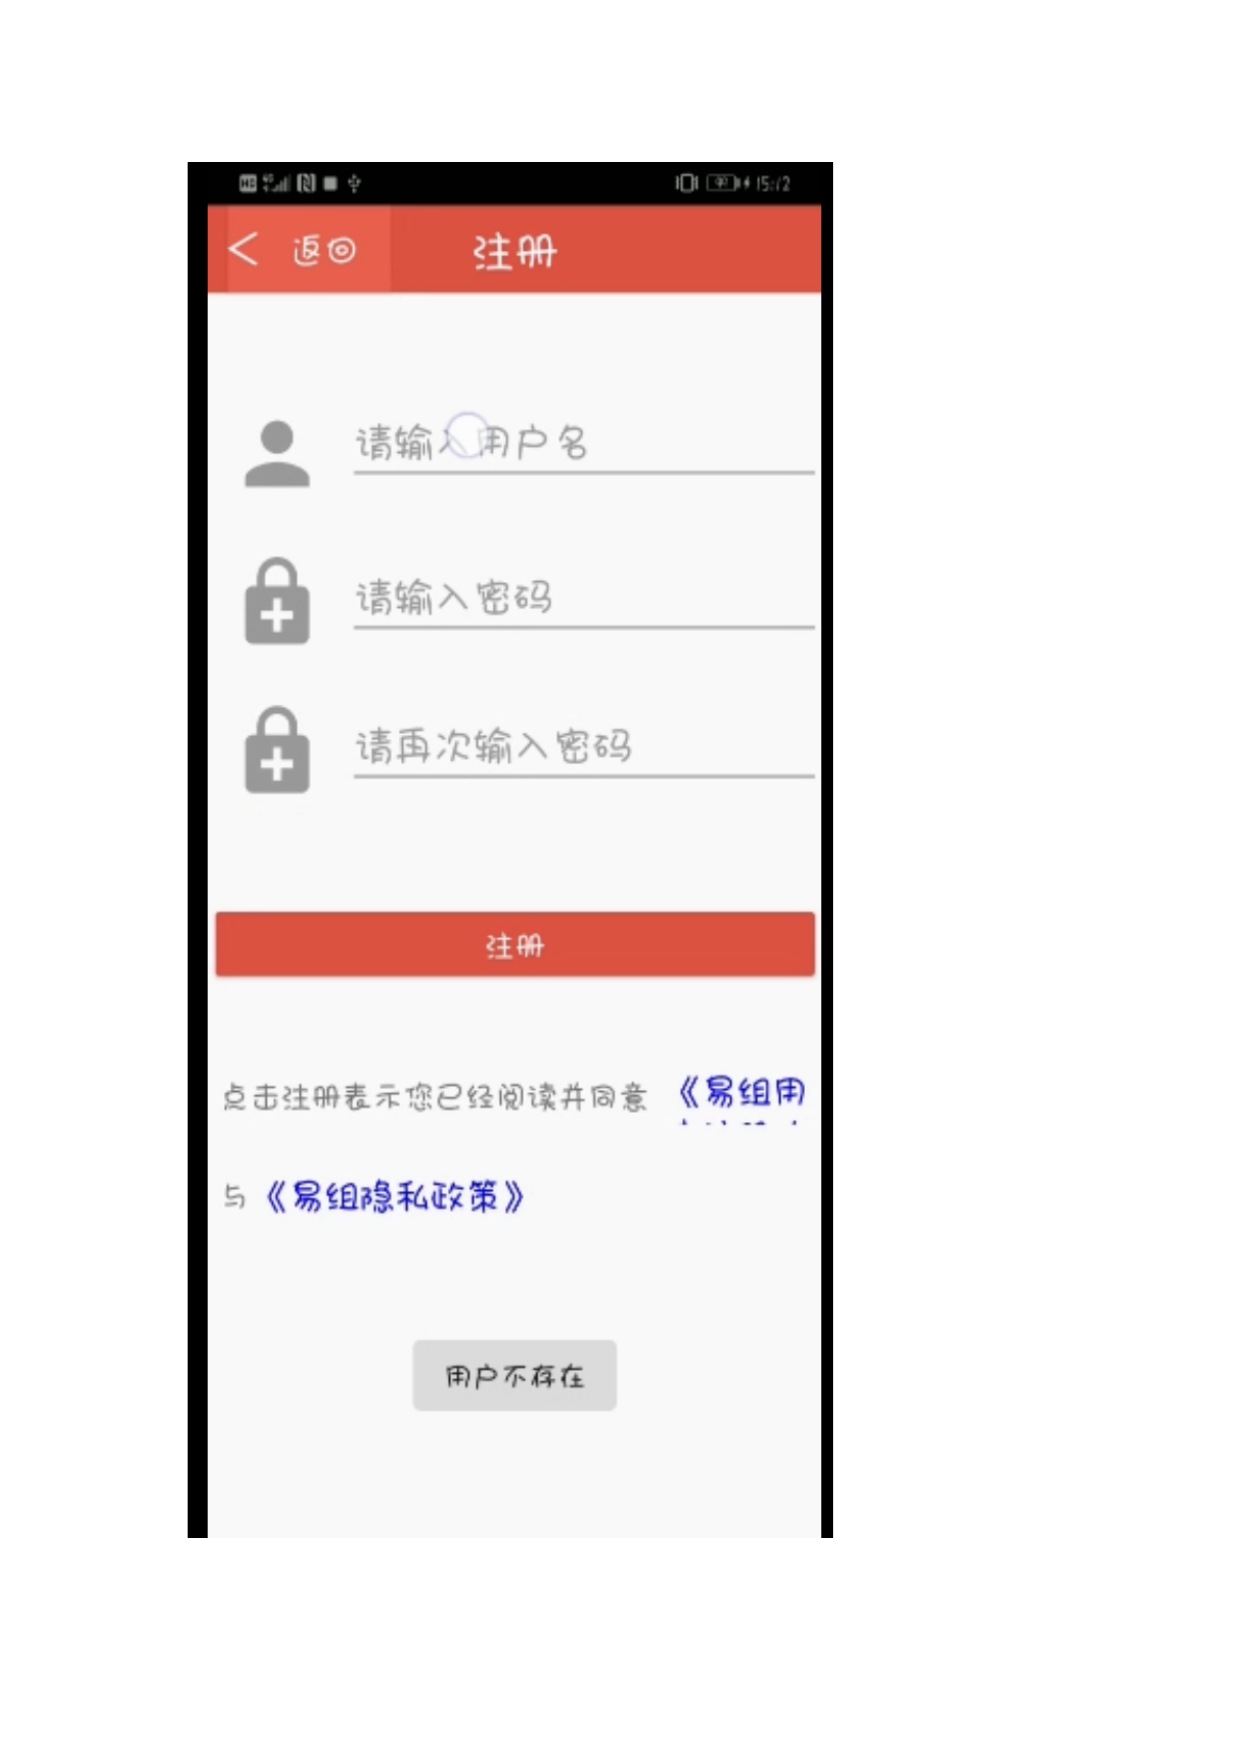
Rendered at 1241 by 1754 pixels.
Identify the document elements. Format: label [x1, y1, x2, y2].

picture [187, 162, 834, 1538]
